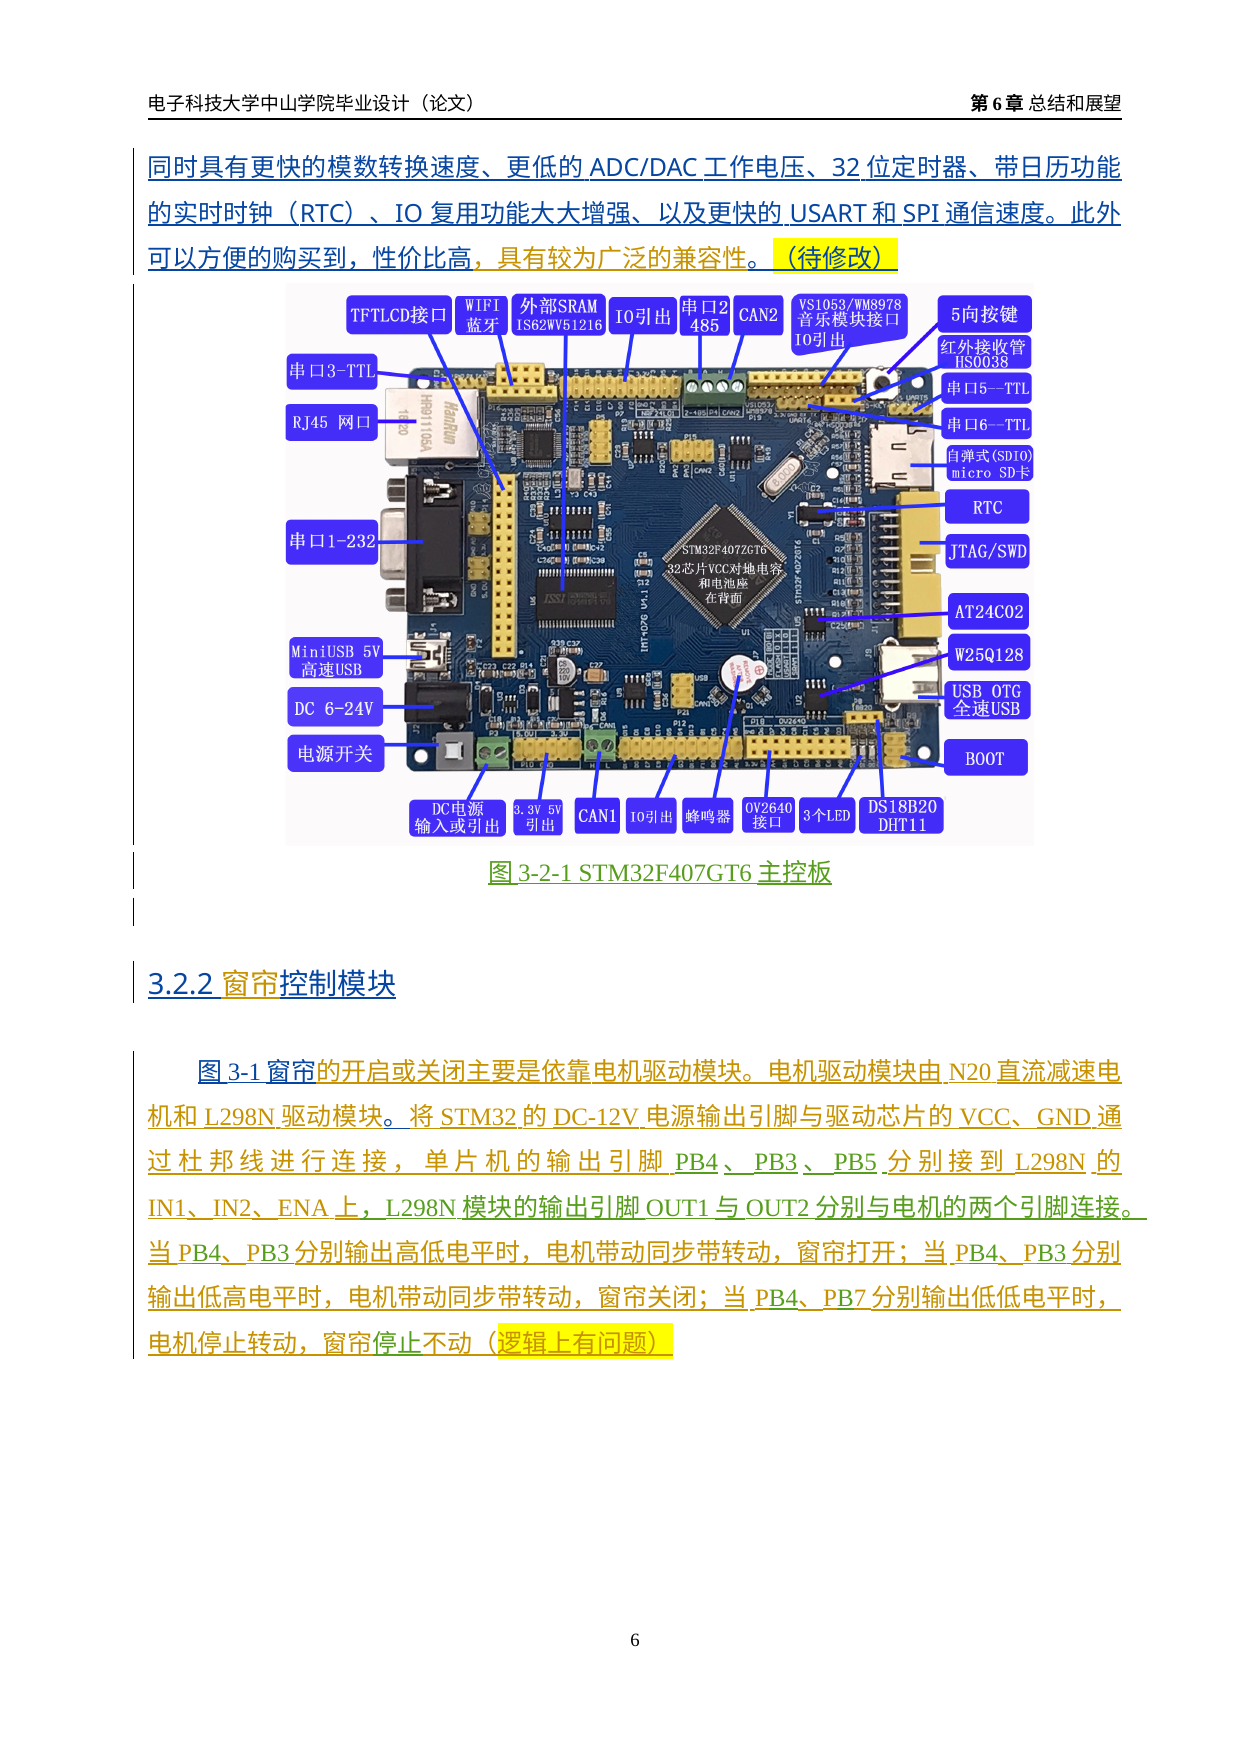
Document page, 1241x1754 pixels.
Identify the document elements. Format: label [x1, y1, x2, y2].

picture [285, 283, 1035, 846]
